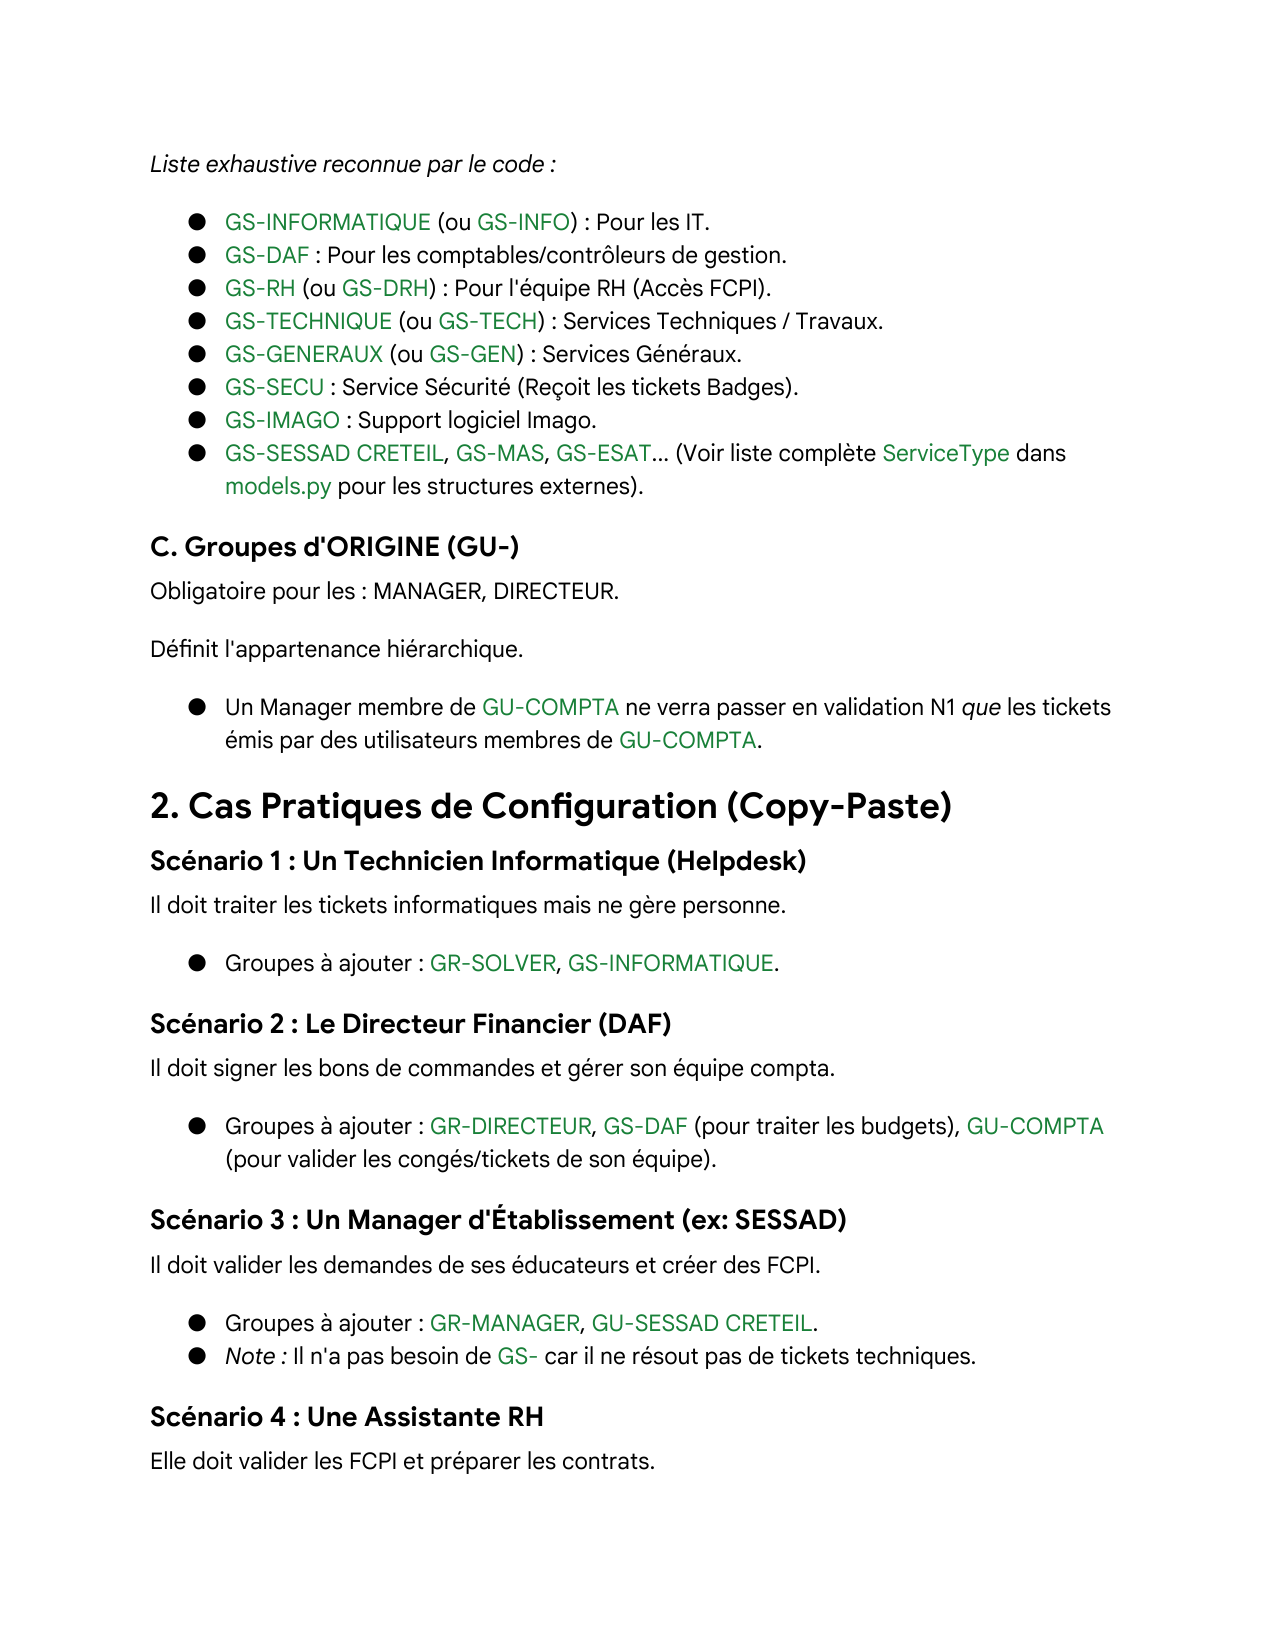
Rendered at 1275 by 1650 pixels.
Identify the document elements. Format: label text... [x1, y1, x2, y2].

subtitle Scénario 1 : Un Technicien Informatique (Helpdesk) [150, 844, 1125, 878]
list GS-RH (ou GS-DRH) : Pour l'équipe RH (Accès FCPI). [187, 274, 1125, 303]
list GS-INFORMATIQUE (ou GS-INFO) : Pour les IT. [187, 208, 1125, 237]
list Note : Il n'a pas besoin de GS- car il ne résout pas de tickets techniques. [187, 1342, 1125, 1371]
list GS-IMAGO : Support logiciel Imago. [187, 406, 1125, 435]
list GS-GENERAUX (ou GS-GEN) : Services Généraux. [187, 340, 1125, 369]
text Il doit signer les bons de commandes et gérer son équipe compta. [150, 1054, 1125, 1083]
subtitle 2. Cas Pratiques de Configuration (Copy-Paste) [150, 784, 1125, 829]
text Liste exhaustive reconnue par le code : [150, 150, 1125, 179]
subtitle Scénario 3 : Un Manager d'Établissement (ex: SESSAD) [150, 1203, 1125, 1237]
text Il doit traiter les tickets informatiques mais ne gère personne. [150, 891, 1125, 920]
text Il doit valider les demandes de ses éducateurs et créer des FCPI. [150, 1251, 1125, 1279]
list Groupes à ajouter : GR-DIRECTEUR, GS-DAF (pour traiter les budgets), GU-COMPTA (pour valider les congés/tickets de son équipe). [187, 1112, 1125, 1174]
list GS-SESSAD CRETEIL, GS-MAS, GS-ESAT... (Voir liste complète ServiceType dans models.py pour les structures externes). [187, 439, 1125, 501]
list GS-SECU : Service Sécurité (Reçoit les tickets Badges). [187, 373, 1125, 402]
list Groupes à ajouter : GR-MANAGER, GU-SESSAD CRETEIL. [187, 1309, 1125, 1338]
text Obligatoire pour les : MANAGER, DIRECTEUR. [150, 577, 1125, 606]
list Un Manager membre de GU-COMPTA ne verra passer en validation N1 que les tickets émis par des utilisateurs membres de GU-COMPTA. [187, 693, 1125, 755]
text Définit l'appartenance hiérarchique. [150, 636, 1125, 664]
subtitle C. Groupes d'ORIGINE (GU-) [150, 530, 1125, 564]
list Groupes à ajouter : GR-SOLVER, GS-INFORMATIQUE. [187, 949, 1125, 978]
subtitle Scénario 4 : Une Assistante RH [150, 1400, 1125, 1434]
text Elle doit valider les FCPI et préparer les contrats. [150, 1447, 1125, 1476]
list GS-DAF : Pour les comptables/contrôleurs de gestion. [187, 241, 1125, 270]
subtitle Scénario 2 : Le Directeur Financier (DAF) [150, 1007, 1125, 1041]
list GS-TECHNIQUE (ou GS-TECH) : Services Techniques / Travaux. [187, 307, 1125, 336]
